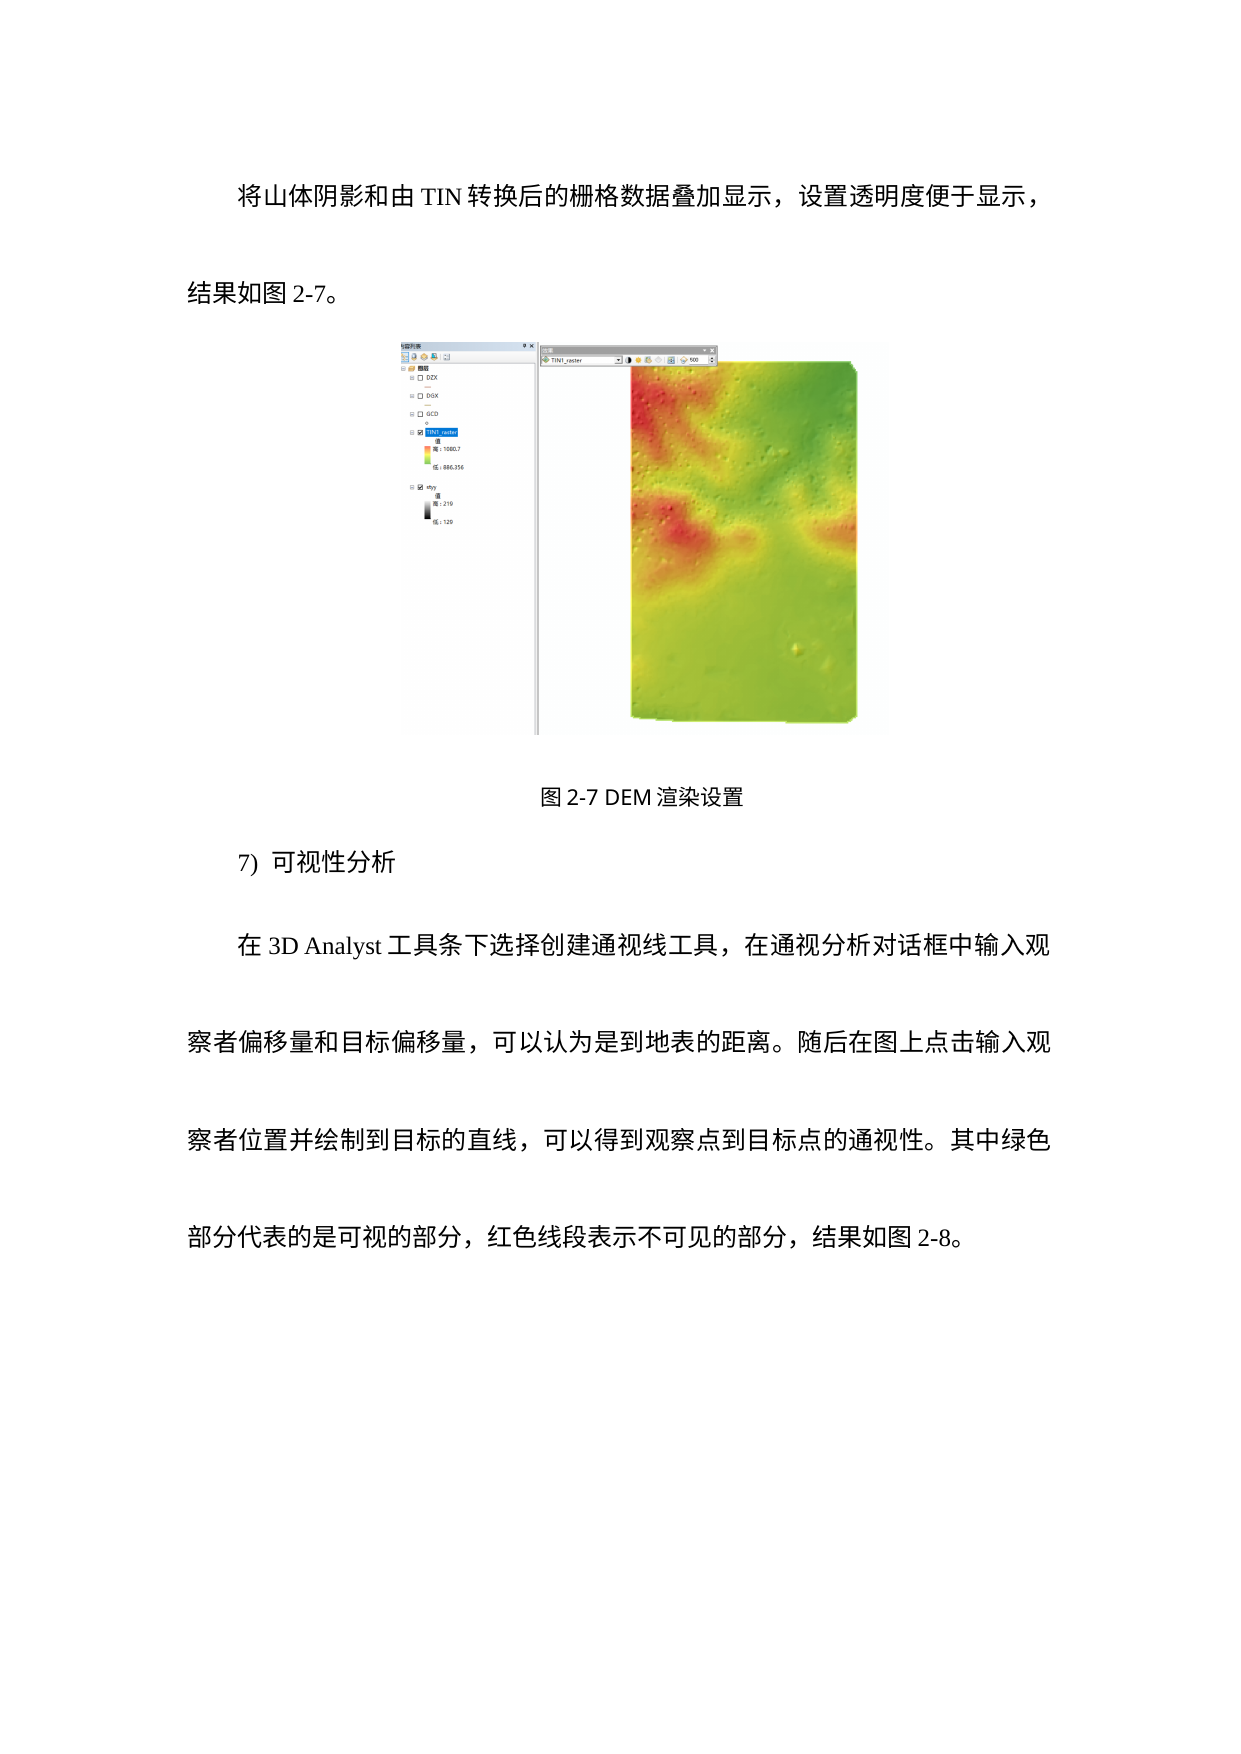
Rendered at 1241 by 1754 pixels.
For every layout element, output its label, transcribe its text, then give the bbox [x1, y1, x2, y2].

text 在3D Analyst工具条下选择创建通视线工具，在通视分析对话框中输入观察者偏移量和目标偏移量，可以认为是到地表的距离。随后在图上点击输入观察者位置并绘制到目标的直线，可以得到观察点到目标点的通视性。其中绿色部分代表的是可视的部分，红色线段表示不可见的部分，结果如图2-8。 [187, 911, 1053, 1268]
text 7) 可视性分析 [187, 828, 1053, 893]
text 将山体阴影和由TIN转换后的栅格数据叠加显示，设置透明度便于显示，结果如图2-7。 [187, 162, 1053, 324]
text 图2-7 DEM渲染设置 [187, 779, 1053, 812]
picture [401, 342, 890, 735]
